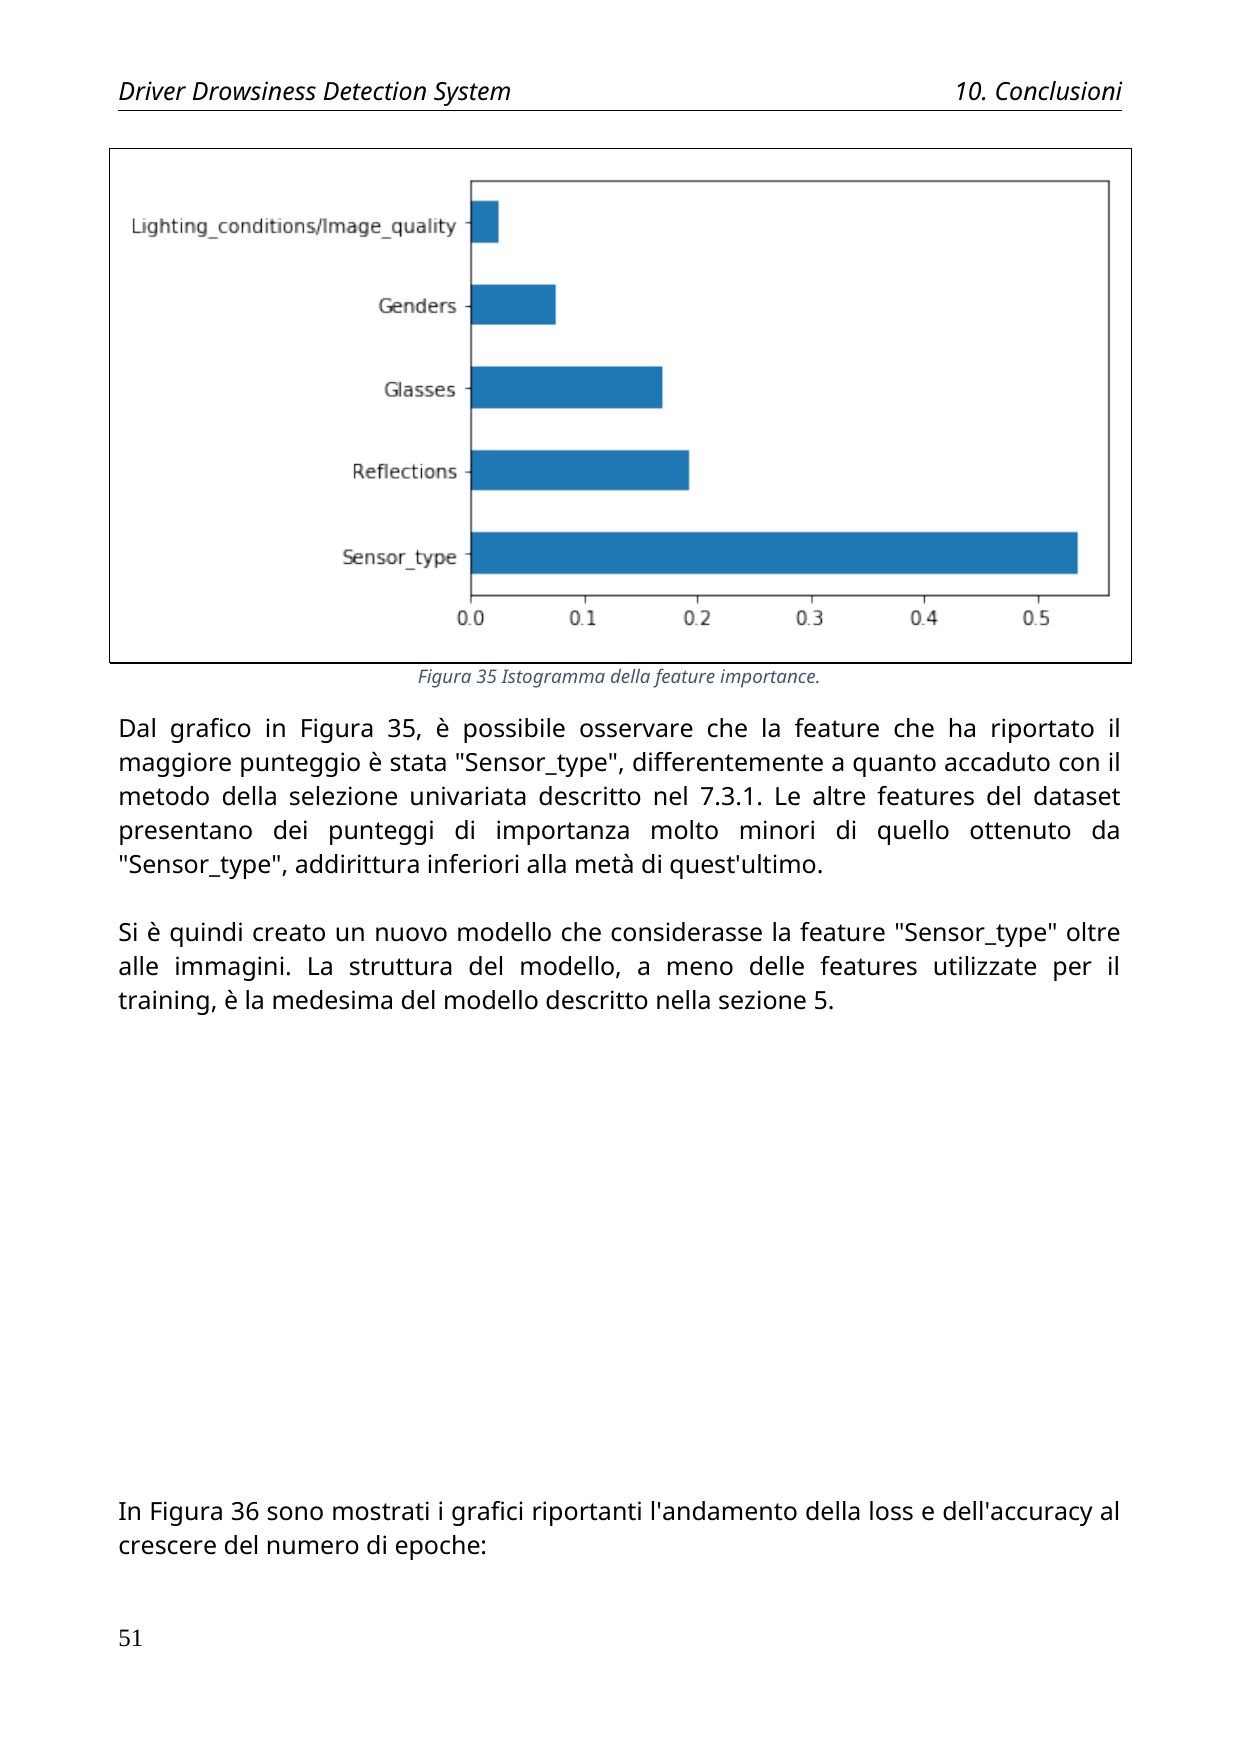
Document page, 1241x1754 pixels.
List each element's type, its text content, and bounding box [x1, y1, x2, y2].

text In Figura 36 sono mostrati i grafici riportanti l'andamento della loss e dell'accuracy al crescere del numero di epoche: [118, 1494, 1122, 1562]
text Dal grafico in Figura 35, è possibile osservare che la feature che ha riportato il maggiore punteggio è stata "Sensor_type", differentemente a quanto accaduto con il metodo della selezione univariata descritto nel 7.3.1. Le altre features del dataset presentano dei punteggi di importanza molto minori di quello ottenuto da "Sensor_type", addirittura inferiori alla metà di quest'ultimo. [118, 710, 1122, 881]
text Si è quindi creato un nuovo modello che considerasse la feature "Sensor_type" oltre alle immagini. La struttura del modello, a meno delle features utilizzate per il training, è la medesima del modello descritto nella sezione 5. [118, 914, 1122, 1017]
text Figura 35 Istogramma della feature importance. [118, 664, 1122, 689]
picture [118, 169, 1122, 641]
